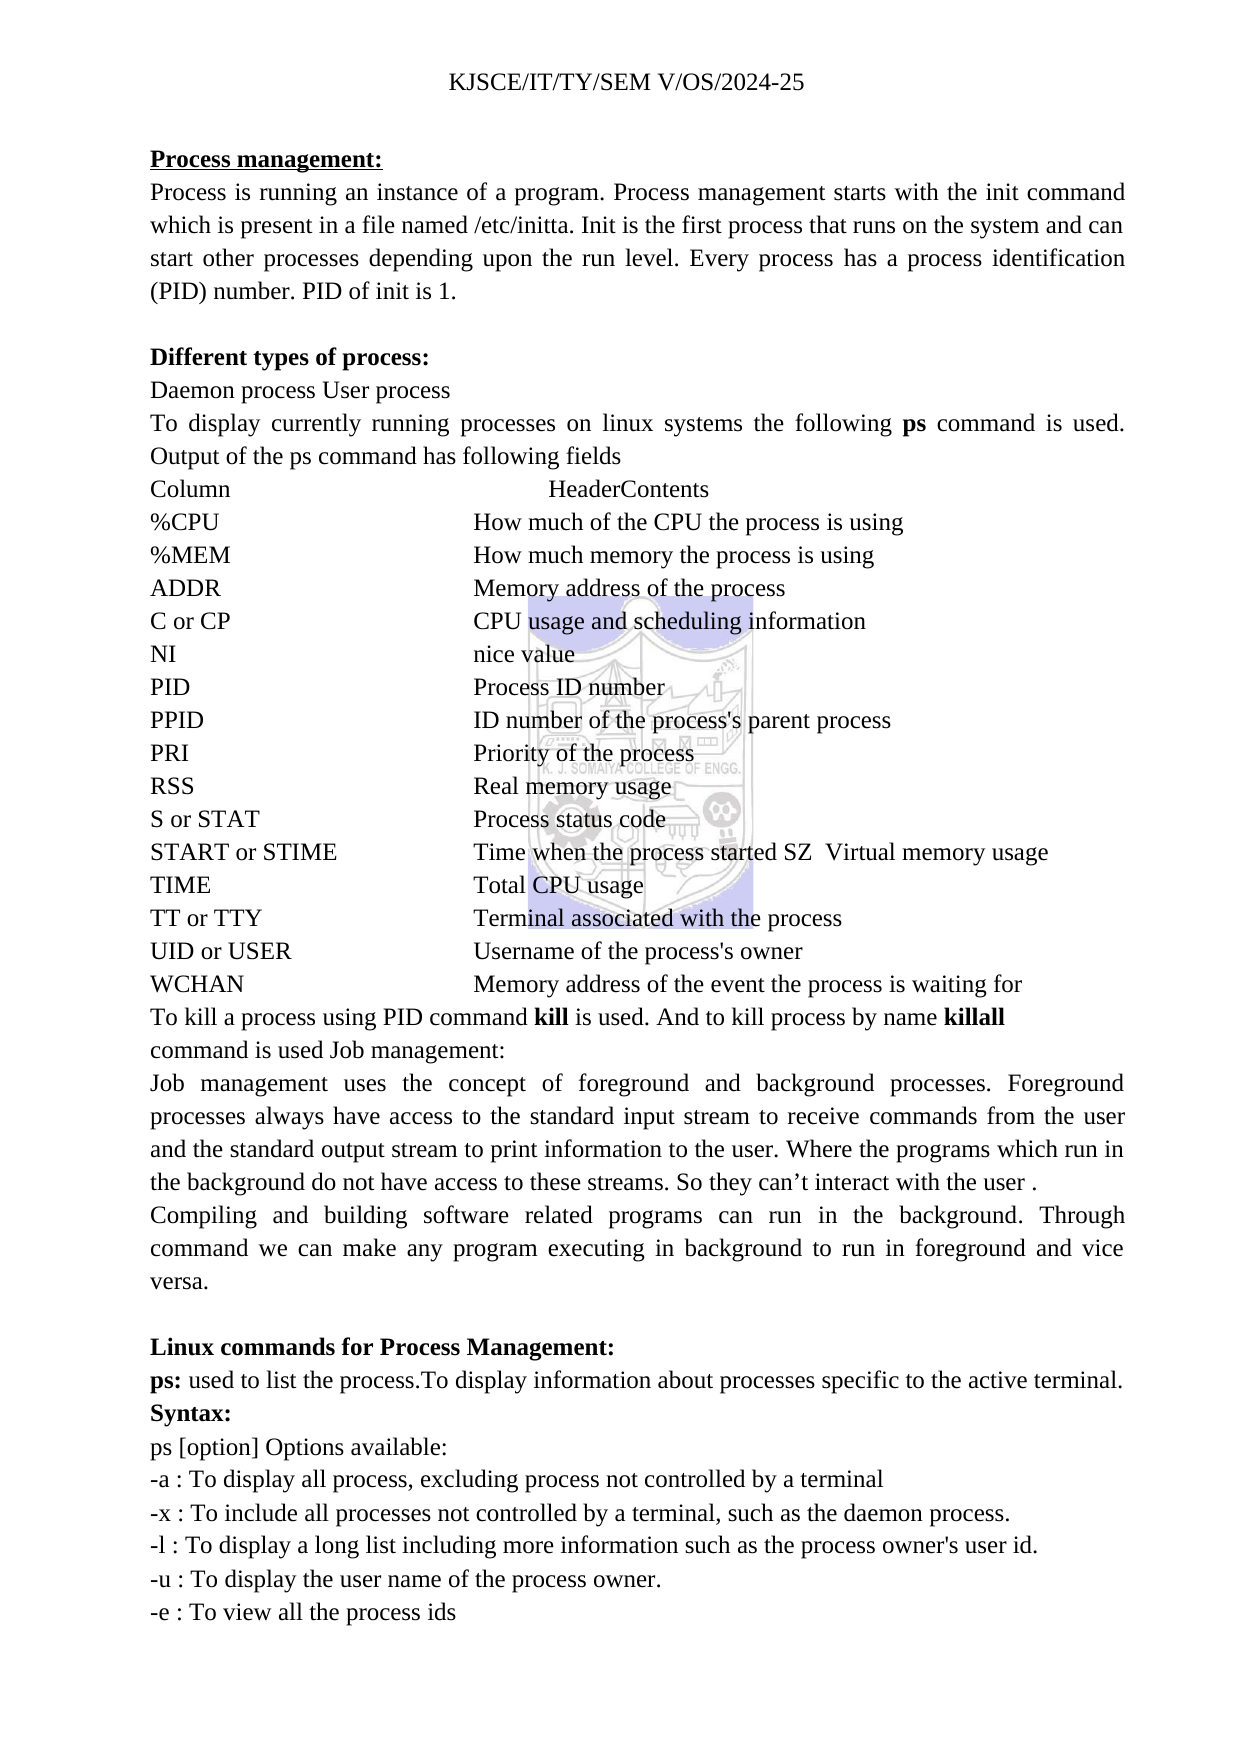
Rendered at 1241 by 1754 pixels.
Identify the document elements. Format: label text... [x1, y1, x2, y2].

text START or STIME Time when the process started SZ Virtual memory usage [150, 837, 1125, 866]
picture [527, 866, 754, 870]
text WCHAN Memory address of the event the process is waiting for [150, 969, 1125, 998]
picture [527, 767, 754, 771]
text To kill a process using PID command kill is used. And to kill process by name killall [150, 1002, 1125, 1031]
text -u : To display the user name of the process owner. [150, 1564, 1125, 1592]
text Column HeaderContents [150, 474, 1125, 503]
text %CPU How much of the CPU the process is using [150, 507, 1125, 536]
text -e : To view all the process ids [150, 1597, 1125, 1625]
picture [527, 668, 754, 672]
text PPID ID number of the process's parent process [150, 705, 1125, 734]
text Compiling and building software related programs can run in the background. Through command we can make any program executing in background to run in foreground and vice versa. [150, 1200, 1125, 1295]
text Process is running an instance of a program. Process management starts with the init command which is present in a file named /etc/initta. Init is the first process that runs on the system and can start other processes depending upon the run level. Every process has a process identification (PID) number. PID of init is 1. [150, 177, 1125, 304]
text Job management uses the concept of foreground and background processes. Foreground processes always have access to the standard input stream to receive commands from the user and the standard output stream to print information to the user. Where the programs which run in the background do not have access to these streams. So they can’t interact with the user . [150, 1068, 1125, 1196]
text Daemon process User process [150, 375, 1125, 404]
picture [527, 800, 754, 804]
picture [527, 833, 754, 837]
picture [527, 734, 754, 738]
text %MEM How much memory the process is using [150, 540, 1125, 569]
picture [527, 701, 754, 705]
text TT or TTY Terminal associated with the process [150, 903, 1125, 932]
text ps: used to list the process.To display information about processes specific to the active terminal. [150, 1366, 1125, 1394]
text NI nice value [150, 639, 1125, 668]
subtitle Syntax: [150, 1398, 1125, 1427]
text ps [option] Options available: [150, 1432, 1125, 1460]
text S or STAT Process status code [150, 804, 1125, 833]
picture [527, 635, 754, 639]
text command is used Job management: [150, 1035, 1125, 1064]
text -a : To display all process, excluding process not controlled by a terminal [150, 1464, 1125, 1493]
text PID Process ID number [150, 672, 1125, 701]
picture [527, 602, 754, 606]
text C or CP CPU usage and scheduling information [150, 606, 1125, 635]
subtitle Different types of process: [150, 342, 1125, 371]
text -l : To display a long list including more information such as the process owner's user id. [150, 1531, 1125, 1559]
text PRI Priority of the process [150, 738, 1125, 767]
text TIME Total CPU usage [150, 870, 1125, 899]
text ADDR Memory address of the process [150, 573, 1125, 602]
text To display currently running processes on linux systems the following ps command is used. Output of the ps command has following fields [150, 408, 1125, 470]
text Process management: [150, 144, 1125, 172]
text -x : To include all processes not controlled by a terminal, such as the daemon process. [150, 1498, 1125, 1526]
text UID or USER Username of the process's owner [150, 936, 1125, 965]
picture [527, 899, 754, 903]
text RSS Real memory usage [150, 771, 1125, 800]
subtitle Linux commands for Process Management: [150, 1332, 1125, 1361]
